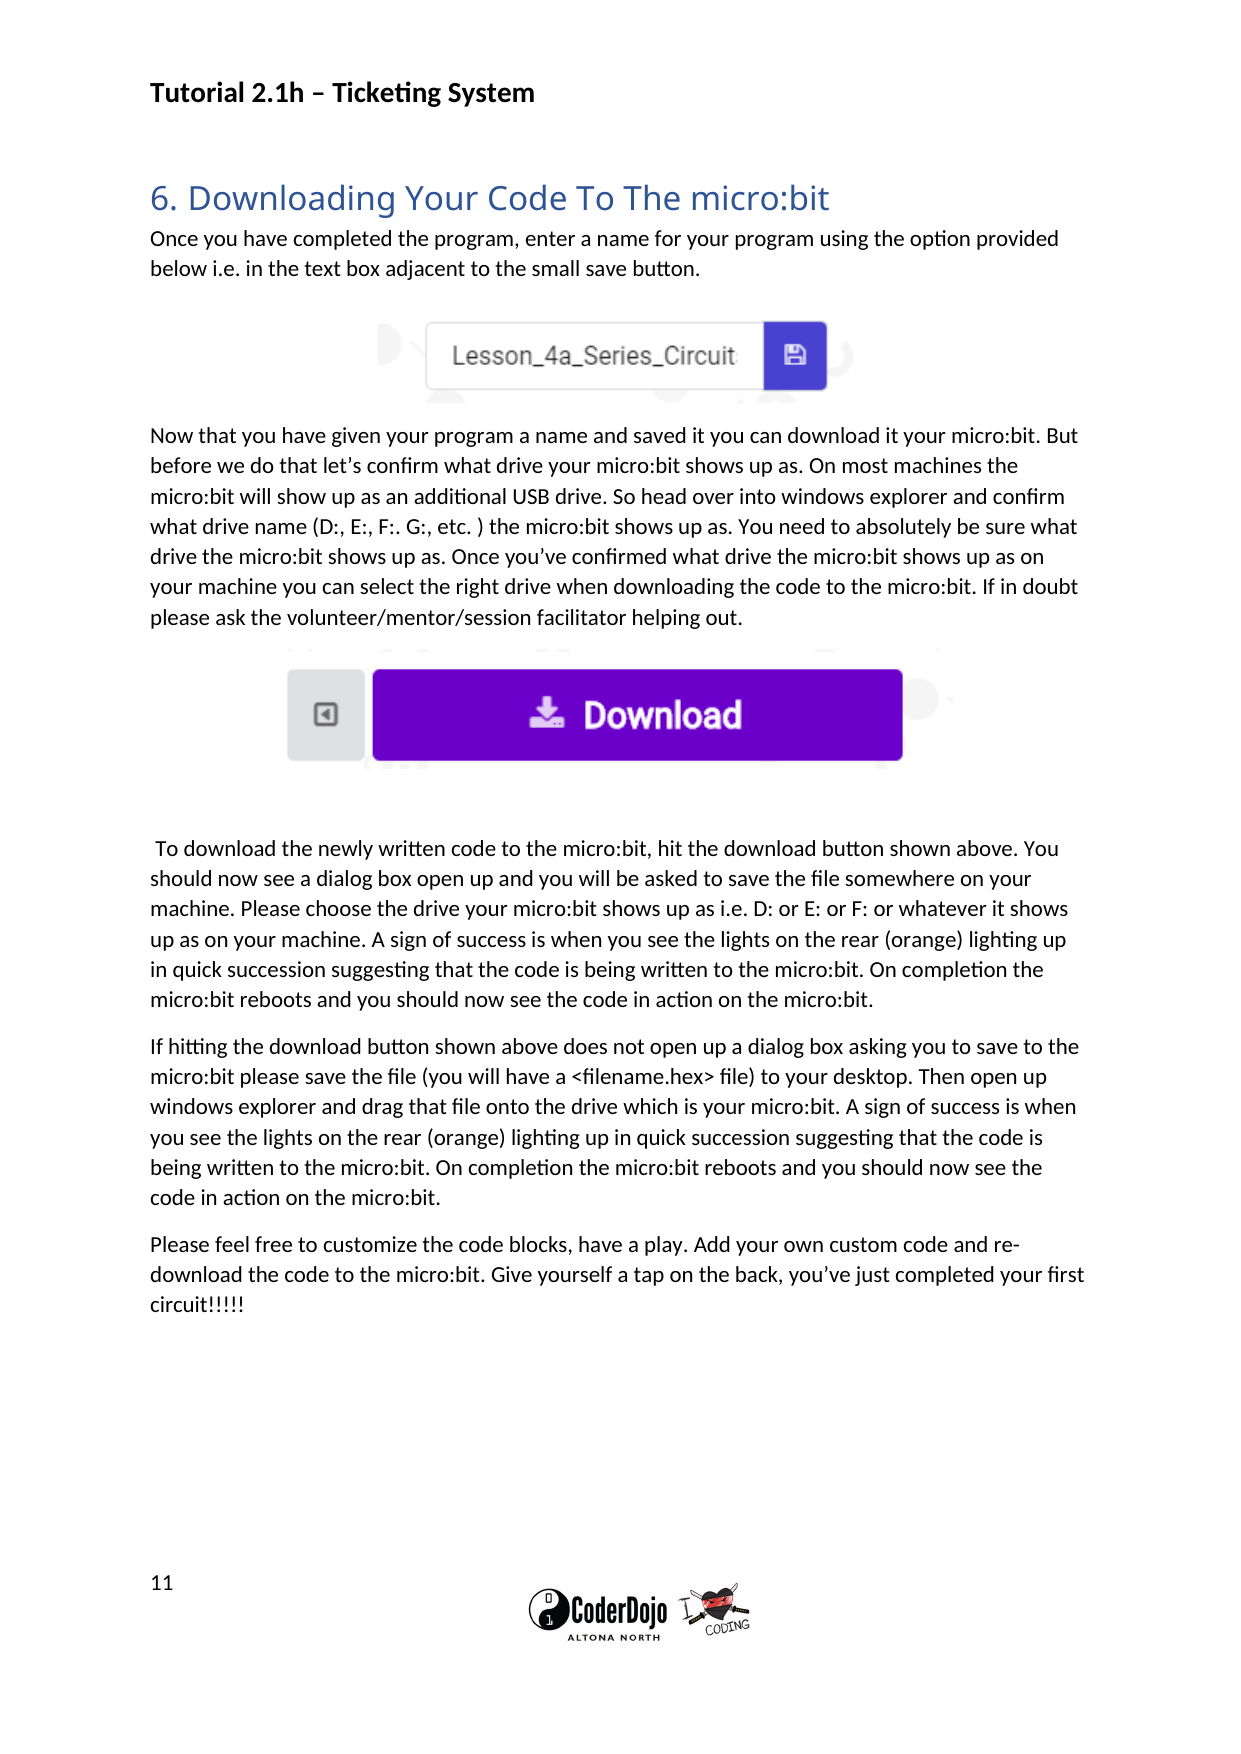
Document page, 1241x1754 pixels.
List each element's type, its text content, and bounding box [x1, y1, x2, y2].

subtitle Downloading Your Code To The micro:bit [150, 175, 1090, 220]
text If hitting the download button shown above does not open up a dialog box asking you to save to the micro:bit please save the file (you will have a <filename.hex> file) to your desktop. Then open up windows explorer and drag that file onto the drive which is your micro:bit. A sign of success is when you see the lights on the rear (orange) lighting up in quick succession suggesting that the code is being written to the micro:bit. On completion the micro:bit reboots and you should now see the code in action on the micro:bit. [150, 1032, 1090, 1211]
picture [377, 301, 863, 403]
text Please feel free to customize the code blocks, have a play. Add your own custom code and re-download the code to the micro:bit. Give yourself a tap on the back, you’ve just completed your first circuit!!!!! [150, 1230, 1090, 1318]
picture [287, 649, 953, 769]
text Once you have completed the program, enter a name for your program using the option provided below i.e. in the text box adjacent to the small save button. [150, 224, 1090, 282]
picture [486, 1568, 792, 1653]
text Now that you have given your program a name and saved it you can download it your micro:bit. But before we do that let’s confirm what drive your micro:bit shows up as. On most machines the micro:bit will show up as an additional USB drive. So head over into windows explorer and confirm what drive name (D:, E:, F:. G:, etc. ) the micro:bit shows up as. You need to absolutely be sure what drive the micro:bit shows up as. Once you’ve confirmed what drive the micro:bit shows up as on your machine you can select the right drive when downloading the code to the micro:bit. If in doubt please ask the volunteer/mentor/session facilitator helping out. [150, 421, 1090, 631]
text To download the newly written code to the micro:bit, hit the download button shown above. You should now see a dialog box open up and you will be asked to save the file somewhere on your machine. Please choose the drive your micro:bit shows up as i.e. D: or E: or F: or whatever it shows up as on your machine. A sign of success is when you see the lights on the rear (orange) lighting up in quick succession suggesting that the code is being written to the micro:bit. On completion the micro:bit reboots and you should now see the code in action on the micro:bit. [150, 834, 1090, 1013]
